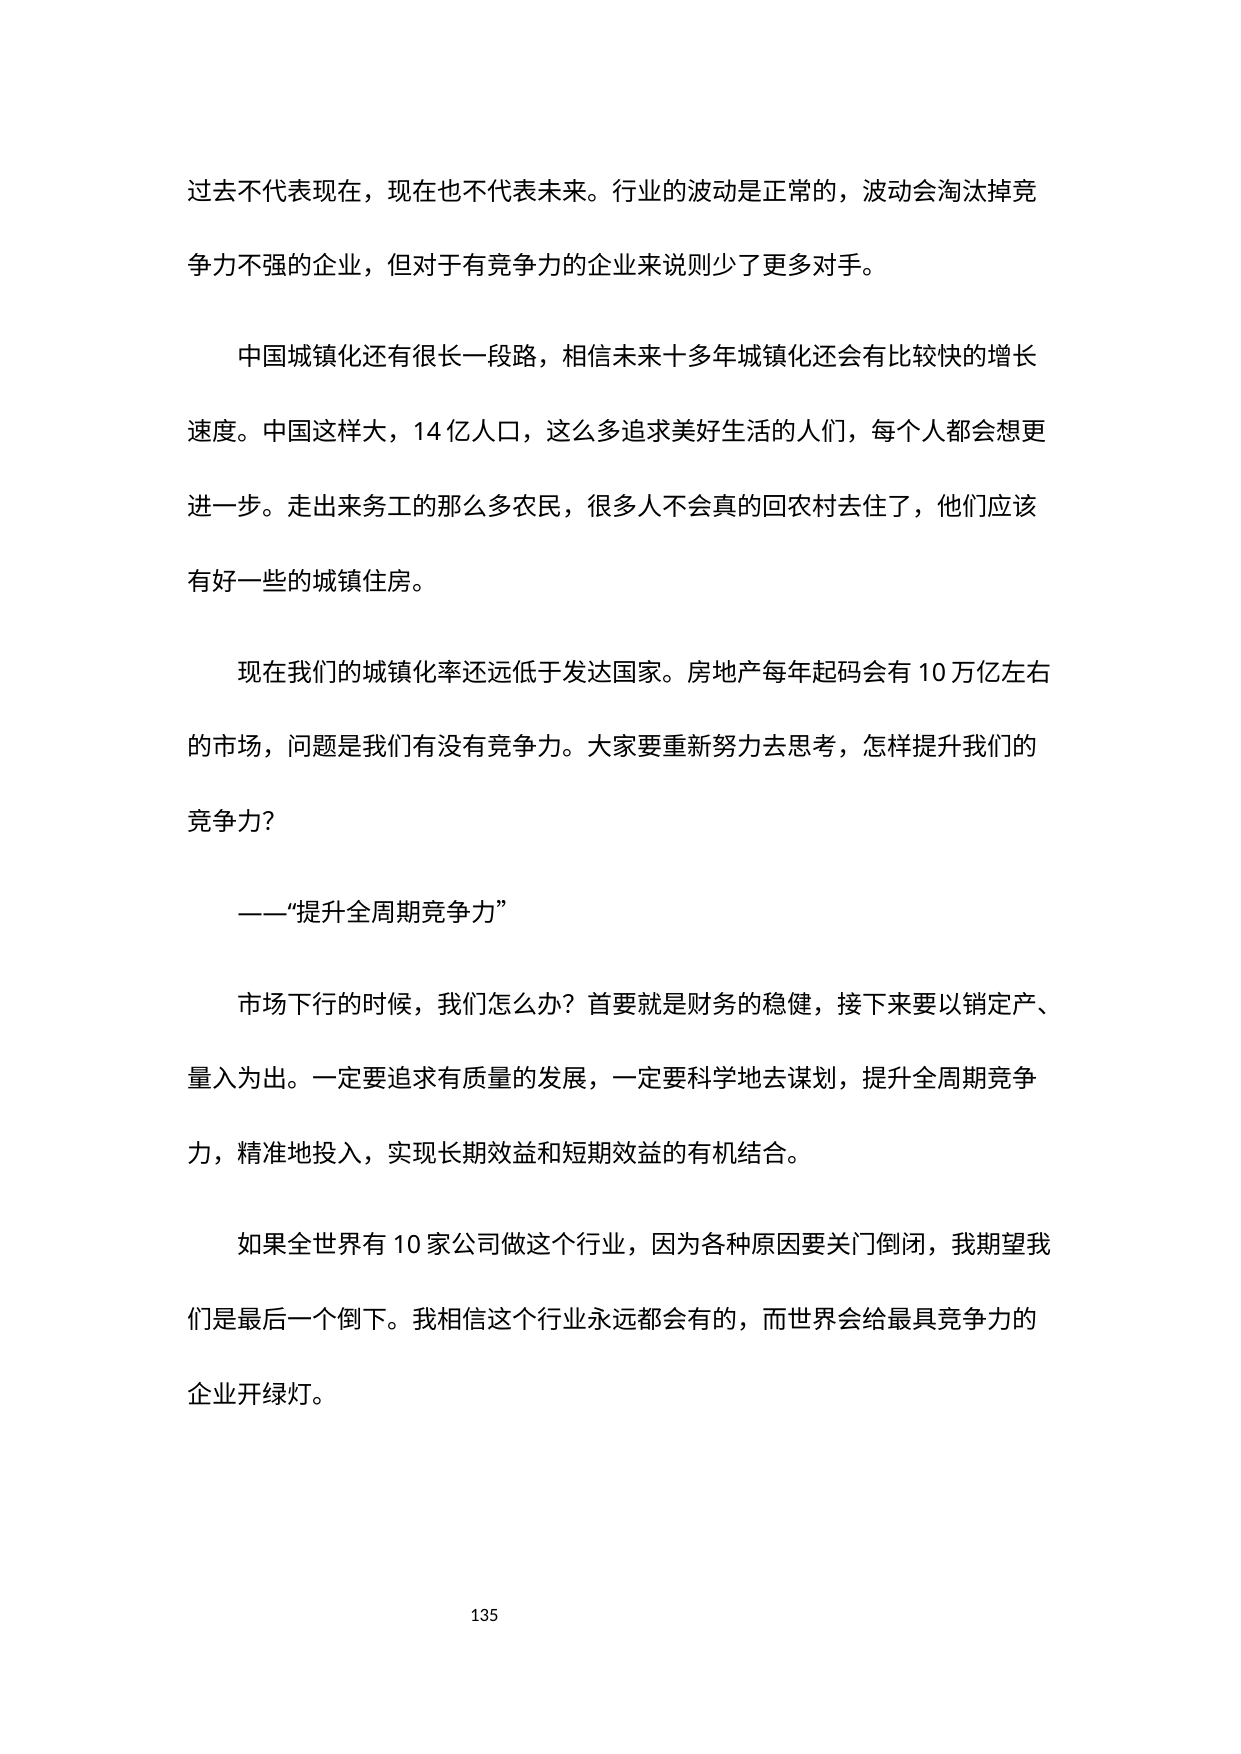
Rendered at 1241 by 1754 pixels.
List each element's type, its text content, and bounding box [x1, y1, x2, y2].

text ——“提升全周期竞争力” [187, 878, 1053, 943]
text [187, 157, 1053, 296]
text 现在我们的城镇化率还远低于发达国家。房地产每年起码会有10万亿左右的市场，问题是我们有没有竞争力。大家要重新努力去思考，怎样提升我们的竞争力？ [187, 638, 1053, 852]
text 如果全世界有10家公司做这个行业，因为各种原因要关门倒闭，我期望我们是最后一个倒下。我相信这个行业永远都会有的，而世界会给最具竞争力的企业开绿灯。 [187, 1210, 1053, 1425]
text 中国城镇化还有很长一段路，相信未来十多年城镇化还会有比较快的增长速度。中国这样大，14亿人口，这么多追求美好生活的人们，每个人都会想更进一步。走出来务工的那么多农民，很多人不会真的回农村去住了，他们应该有好一些的城镇住房。 [187, 322, 1053, 612]
text 市场下行的时候，我们怎么办？首要就是财务的稳健，接下来要以销定产、量入为出。一定要追求有质量的发展，一定要科学地去谋划，提升全周期竞争力，精准地投入，实现长期效益和短期效益的有机结合。 [187, 970, 1053, 1184]
